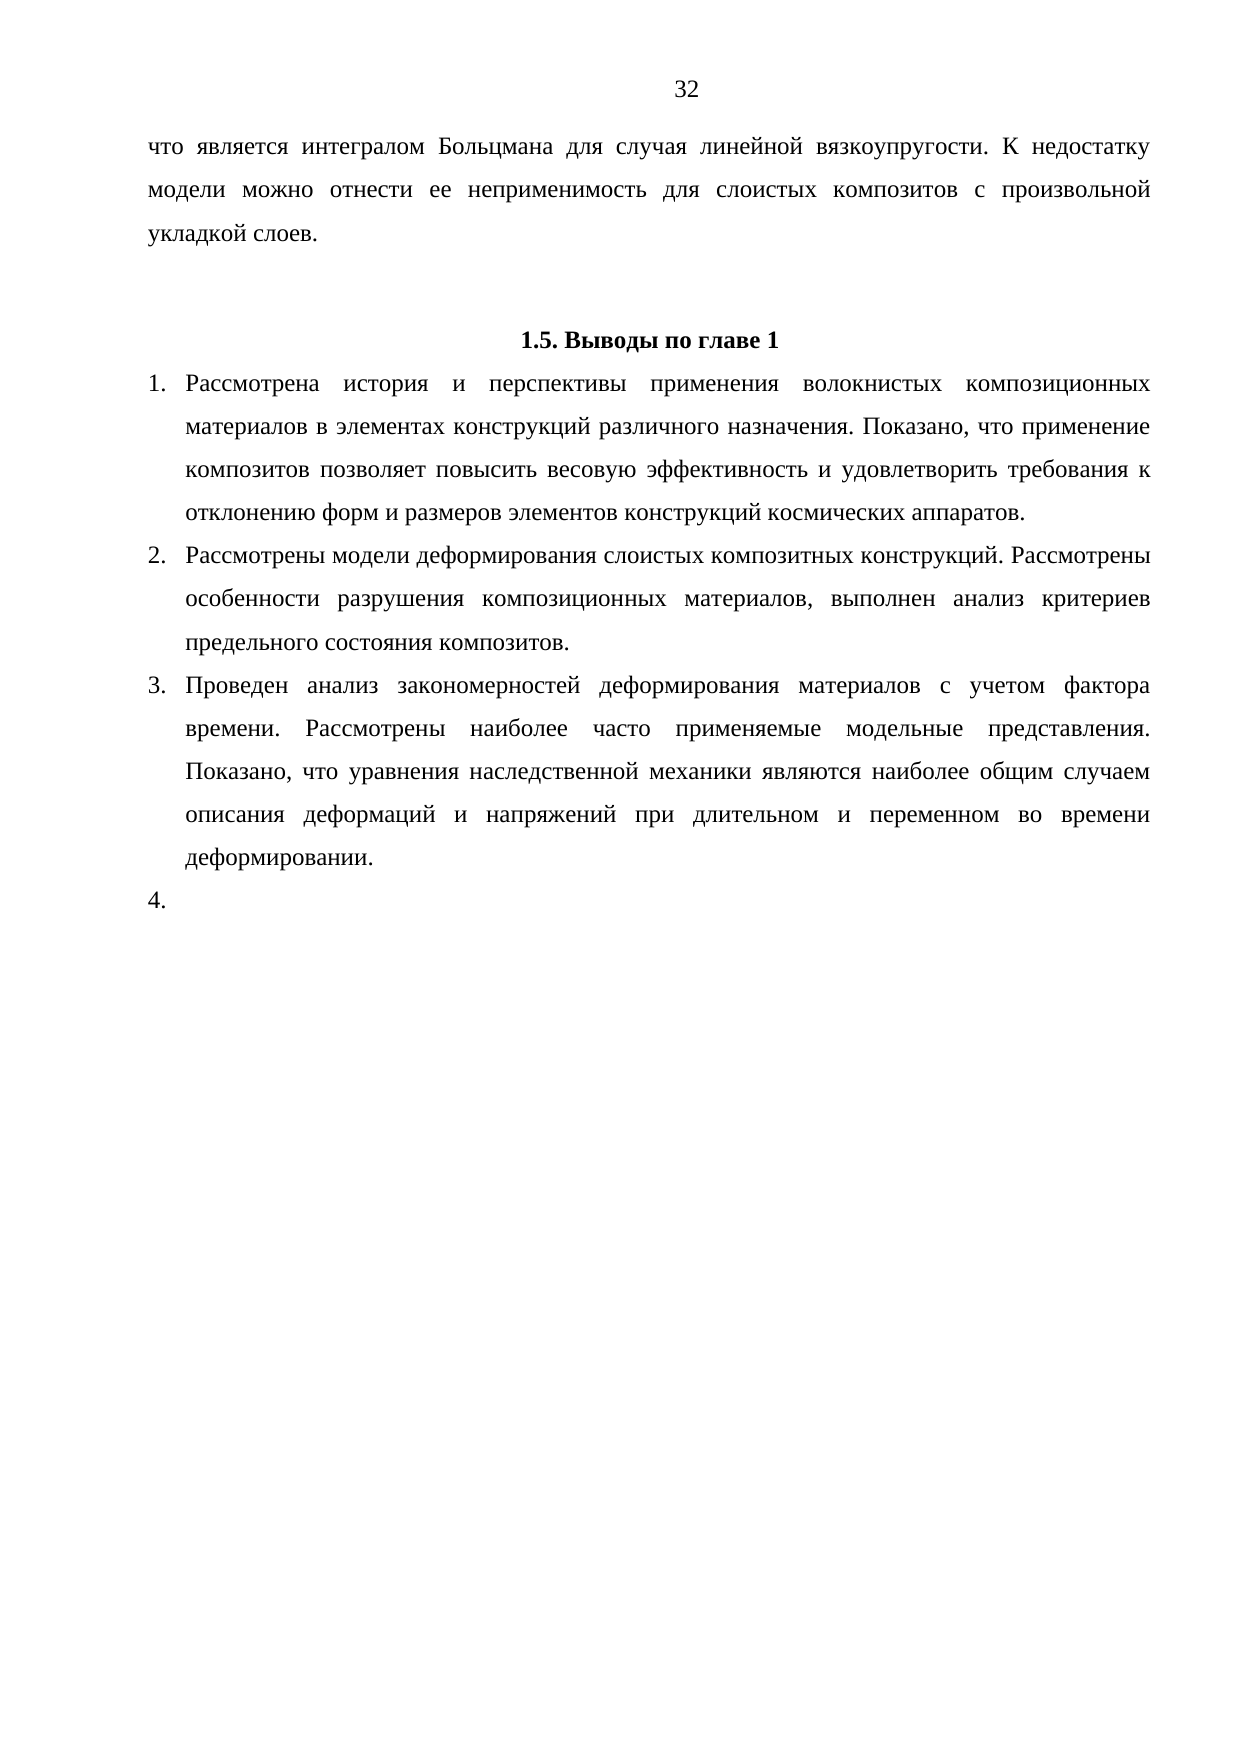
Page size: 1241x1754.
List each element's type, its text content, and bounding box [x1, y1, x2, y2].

text что является интегралом Больцмана для случая линейной вязкоупругости. К недостатку модели можно отнести ее неприменимость для слоистых композитов с произвольной укладкой слоев. [148, 131, 1152, 246]
list Проведен анализ закономерностей деформирования материалов с учетом фактора времени. Рассмотрены наиболее часто применяемые модельные представления. Показано, что уравнения наследственной механики являются наиболее общим случаем описания деформаций и напряжений при длительном и переменном во времени деформировании. [148, 670, 1152, 871]
subtitle 1.5. Выводы по главе 1 [148, 325, 1152, 353]
list Рассмотрена история и перспективы применения волокнистых композиционных материалов в элементах конструкций различного назначения. Показано, что применение композитов позволяет повысить весовую эффективность и удовлетворить требования к отклонению форм и размеров элементов конструкций космических аппаратов. [148, 368, 1152, 526]
list Рассмотрены модели деформирования слоистых композитных конструкций. Рассмотрены особенности разрушения композиционных материалов, выполнен анализ критериев предельного состояния композитов. [148, 540, 1152, 655]
